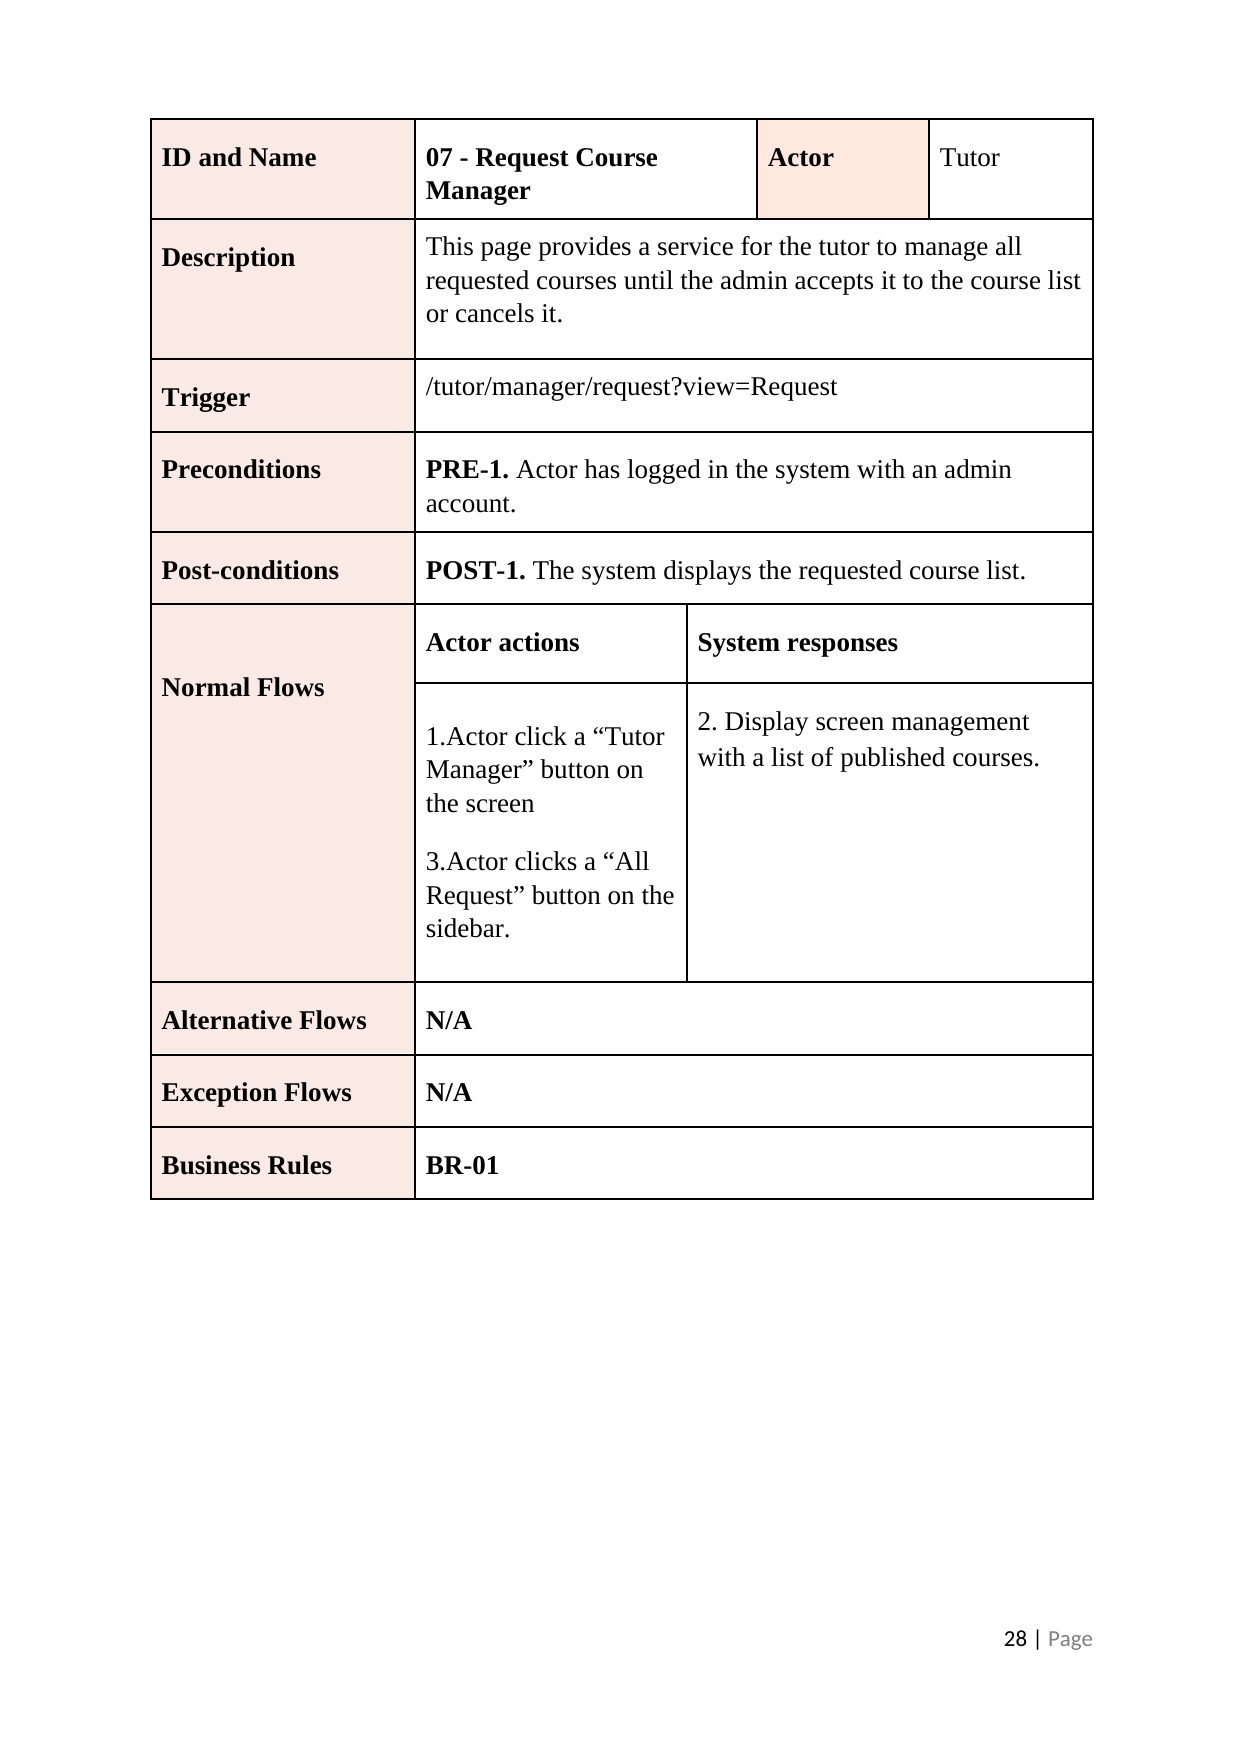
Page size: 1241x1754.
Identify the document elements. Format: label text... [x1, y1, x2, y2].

table_cell 2. Display screen management with a list of published courses. [688, 684, 1092, 981]
table_cell Post-conditions [152, 533, 414, 603]
table_cell N/A [416, 1056, 1092, 1126]
table_cell Actor actions [416, 605, 686, 682]
table_cell 1.Actor click a “Tutor Manager” button on the screen 3.Actor clicks a “All Request” button on the sidebar. [416, 684, 686, 981]
table_cell N/A [416, 983, 1092, 1053]
table_cell Normal Flows [152, 605, 414, 981]
table_cell POST-1. The system displays the requested course list. [416, 533, 1092, 603]
table_cell Business Rules [152, 1128, 414, 1198]
table_cell Preconditions [152, 433, 414, 531]
table_cell System responses [688, 605, 1092, 682]
table_cell PRE-1. Actor has logged in the system with an admin account. [416, 433, 1092, 531]
table_cell Alternative Flows [152, 983, 414, 1053]
table_cell Description [152, 220, 414, 358]
table_header Tutor [930, 120, 1092, 218]
table_cell BR-01 [416, 1128, 1092, 1198]
table_cell This page provides a service for the tutor to manage all requested courses until the admin accepts it to the course list or cancels it. [416, 220, 1092, 358]
table_cell Exception Flows [152, 1056, 414, 1126]
table_header 07 - Request Course Manager [416, 120, 756, 218]
table_cell /tutor/manager/request?view=Request [416, 360, 1092, 431]
table_cell Trigger [152, 360, 414, 431]
table_header ID and Name [152, 120, 414, 218]
table_header Actor [758, 120, 928, 218]
